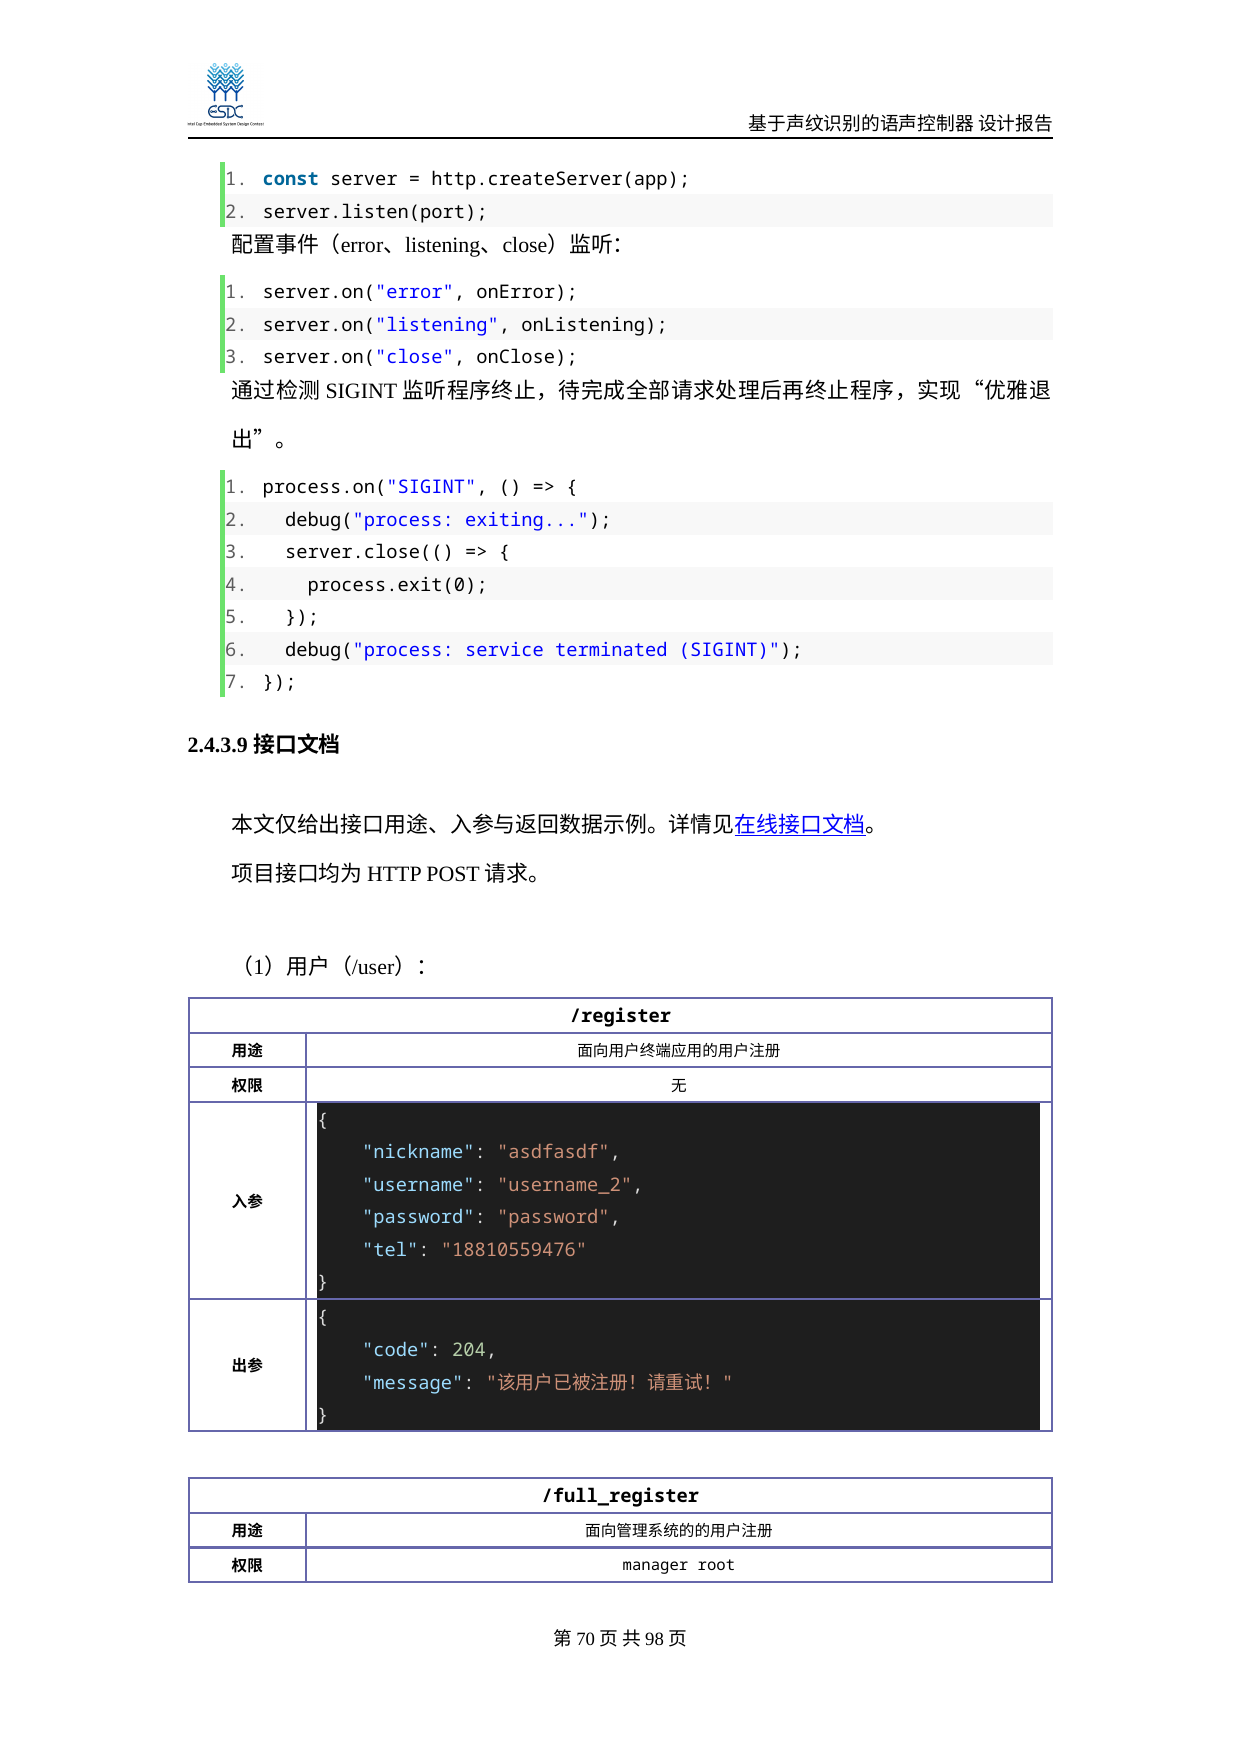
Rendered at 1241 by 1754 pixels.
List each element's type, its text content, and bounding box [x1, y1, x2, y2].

table_cell 权限 [190, 1549, 305, 1581]
list server.on("close", onClose); [225, 340, 1053, 373]
text 配置事件（error、listening、close）监听： [231, 227, 1053, 259]
text （1）用户（/user）： [187, 949, 1053, 981]
table_cell 权限 [190, 1068, 305, 1101]
table_cell 无 [307, 1068, 1051, 1101]
list debug("process: service terminated (SIGINT)"); [225, 632, 1053, 665]
text 本文仅给出接口用途、入参与返回数据示例。详情见在线接口文档。 [187, 807, 1053, 839]
table_header /register [190, 999, 1051, 1032]
table_cell 用途 [190, 1034, 305, 1066]
table_cell manager root [307, 1549, 1051, 1581]
list }); [225, 665, 1053, 697]
list server.on("listening", onListening); [225, 308, 1053, 340]
picture [187, 63, 264, 126]
table_cell 面向管理系统的的用户注册 [307, 1514, 1051, 1546]
list server.listen(port); [225, 194, 1053, 227]
table_cell 出参 [190, 1300, 305, 1430]
list const server = http.createServer(app); [225, 162, 1053, 194]
list debug("process: exiting..."); [225, 502, 1053, 535]
text 项目接口均为HTTP POST请求。 [187, 855, 1053, 888]
text 通过检测SIGINT监听程序终止，待完成全部请求处理后再终止程序，实现“优雅退出”。 [231, 373, 1053, 454]
subtitle 2.4.3.9 接口文档 [187, 727, 1053, 759]
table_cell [1040, 1300, 1051, 1430]
table_cell 入参 [190, 1103, 305, 1298]
list server.on("error", onError); [225, 275, 1053, 308]
table_cell 用途 [190, 1514, 305, 1546]
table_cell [307, 1300, 317, 1430]
table_cell 面向用户终端应用的用户注册 [307, 1034, 1051, 1066]
list server.close(() => { [225, 535, 1053, 567]
table_header /full_register [190, 1479, 1051, 1512]
list process.exit(0); [225, 567, 1053, 600]
list process.on("SIGINT", () => { [225, 470, 1053, 502]
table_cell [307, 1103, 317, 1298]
list }); [225, 600, 1053, 632]
